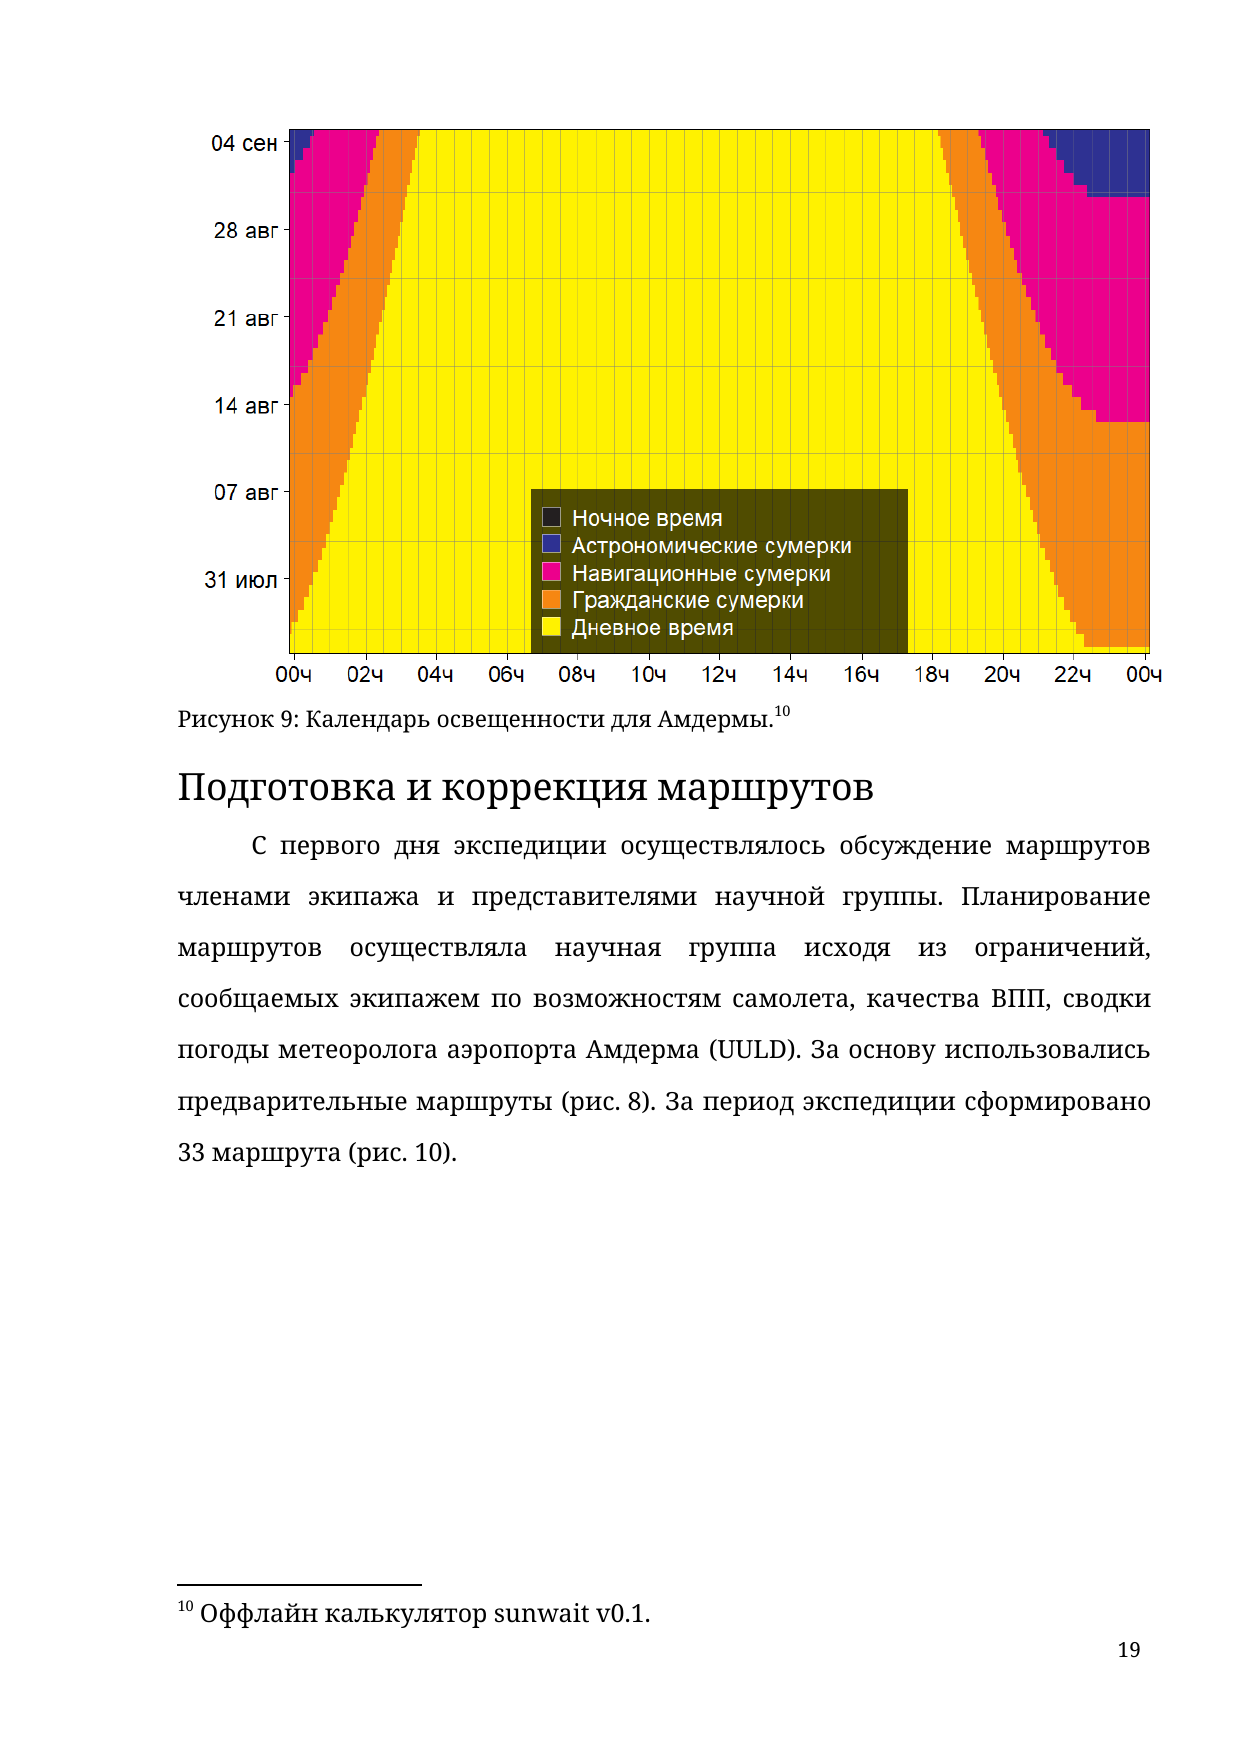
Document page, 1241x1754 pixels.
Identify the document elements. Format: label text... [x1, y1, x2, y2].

text С первого дня экспедиции осуществлялось обсуждение маршрутов членами экипажа и представителями научной группы. Планирование маршрутов осуществляла научная группа исходя из ограничений, сообщаемых экипажем по возможностям самолета, качества ВПП, сводки погоды метеоролога аэропорта Амдерма (UULD). За основу использовались предварительные маршруты (рис. 8). За период экспедиции сформировано 33 маршрута (рис. 10). [177, 828, 1152, 1168]
subtitle Подготовка и коррекция маршрутов [177, 760, 1152, 811]
text Рисунок 9: Календарь освещенности для Амдермы. [177, 701, 1152, 735]
picture [196, 118, 1169, 689]
